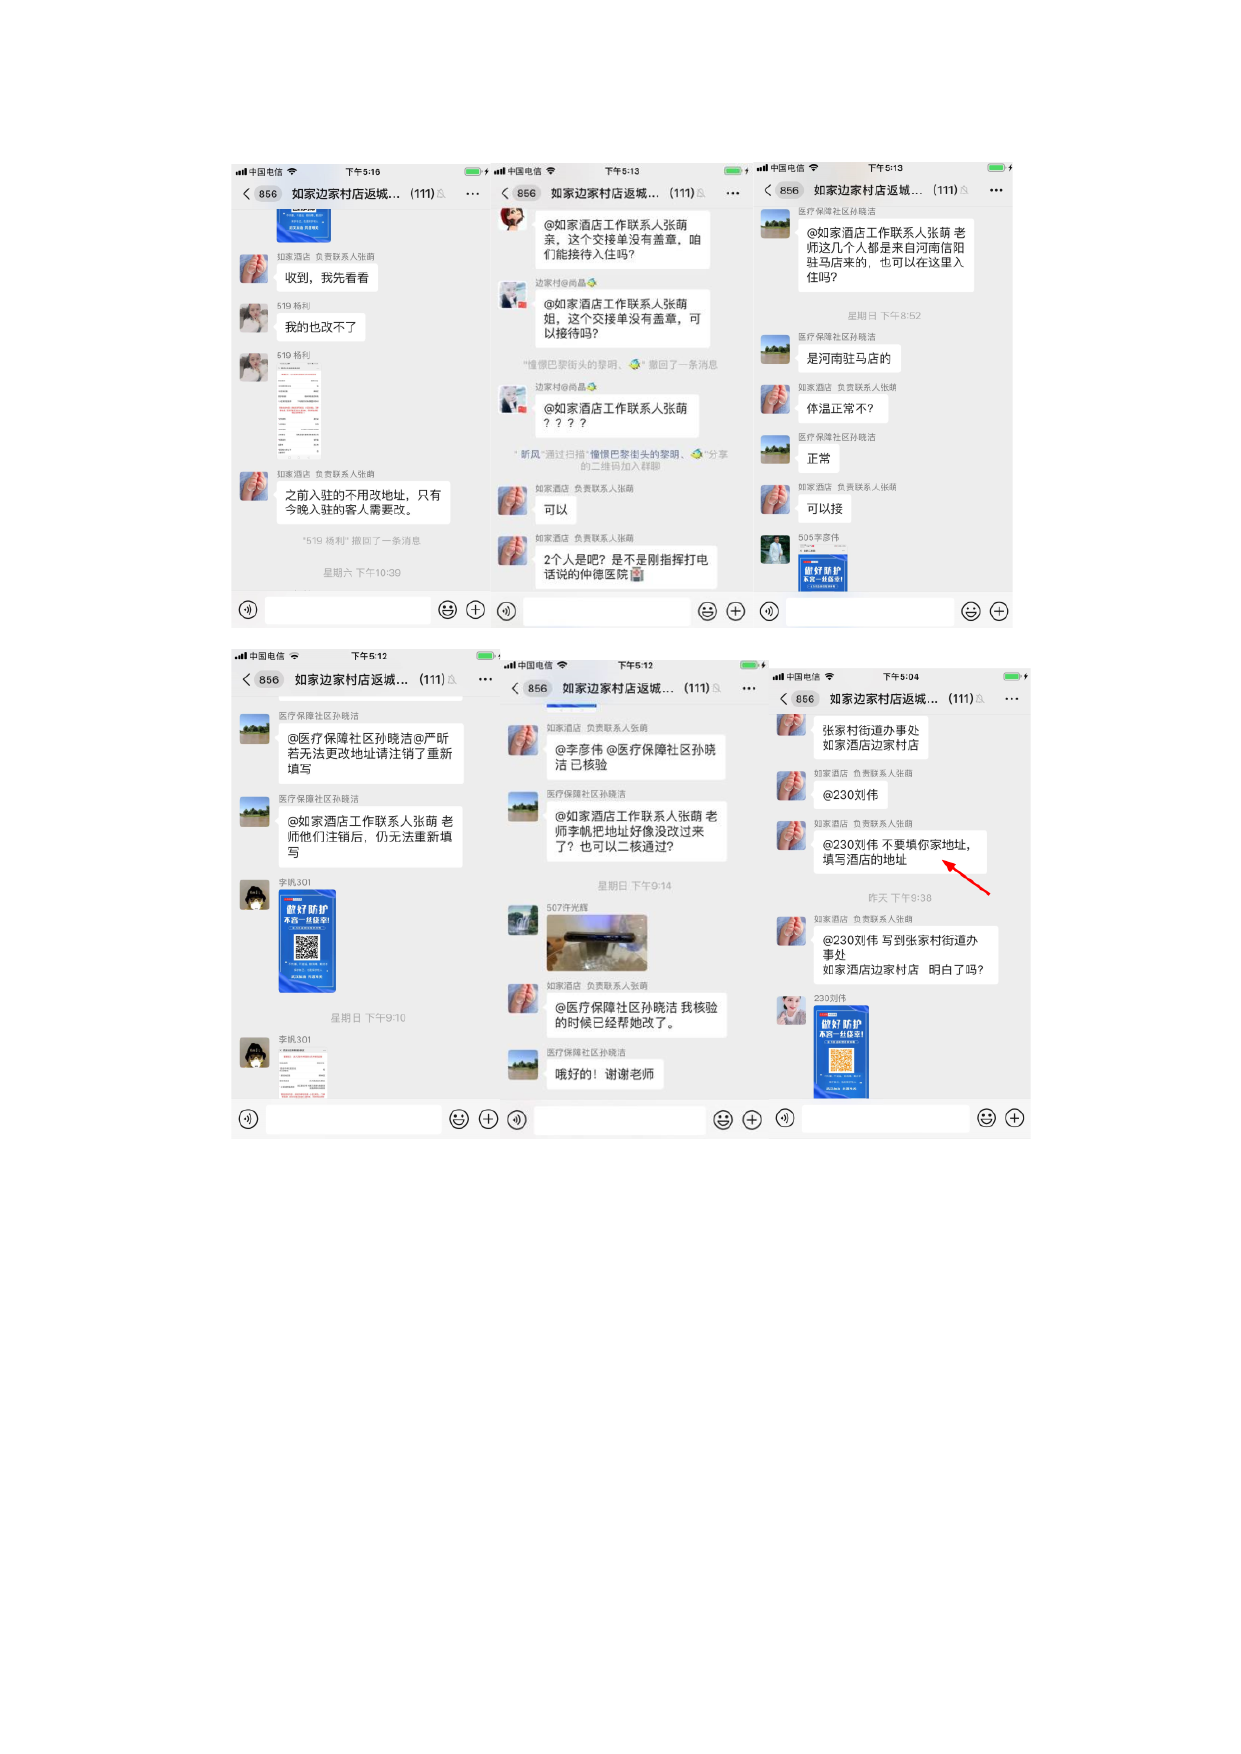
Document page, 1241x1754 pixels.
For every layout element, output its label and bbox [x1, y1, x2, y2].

picture [231, 649, 1031, 1139]
picture [231, 162, 1013, 628]
